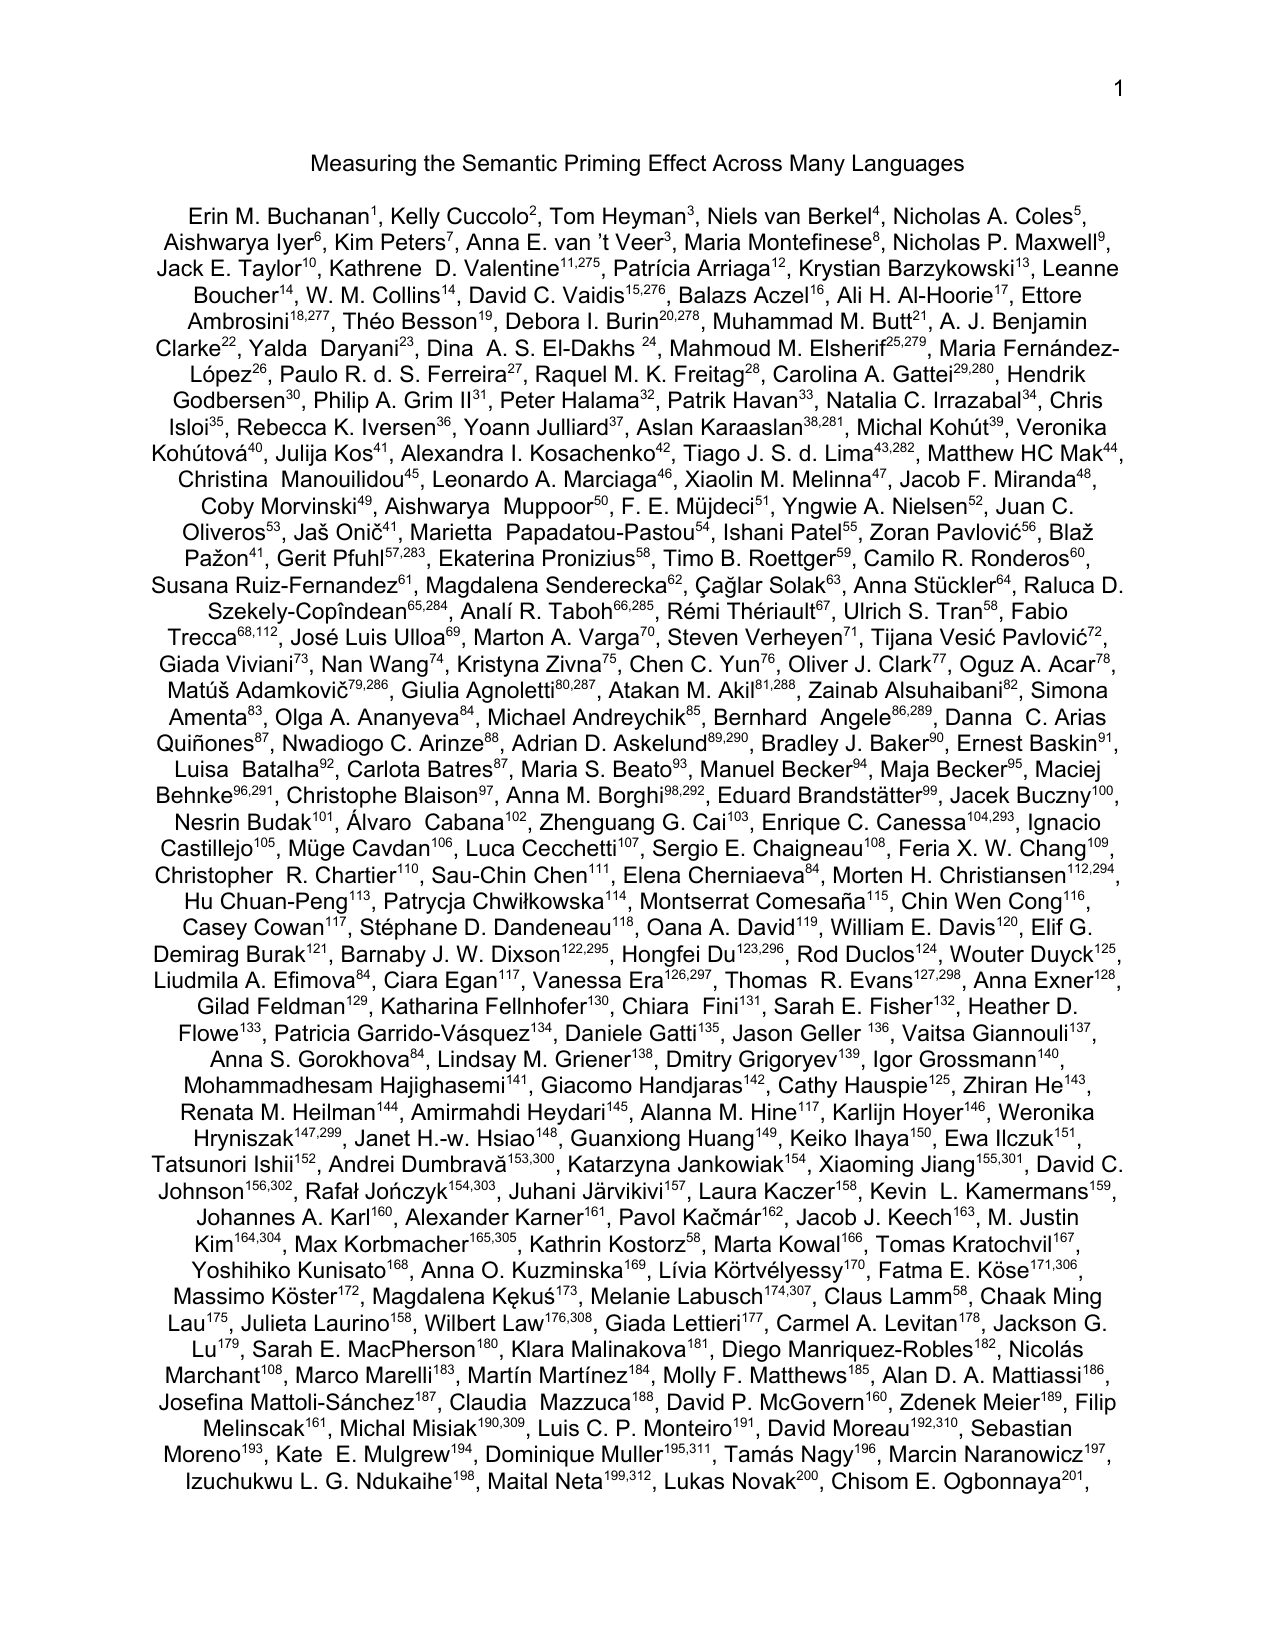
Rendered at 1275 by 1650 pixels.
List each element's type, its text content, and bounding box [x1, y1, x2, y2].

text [150, 203, 1125, 1494]
text Measuring the Semantic Priming Effect Across Many Languages [150, 150, 1125, 176]
